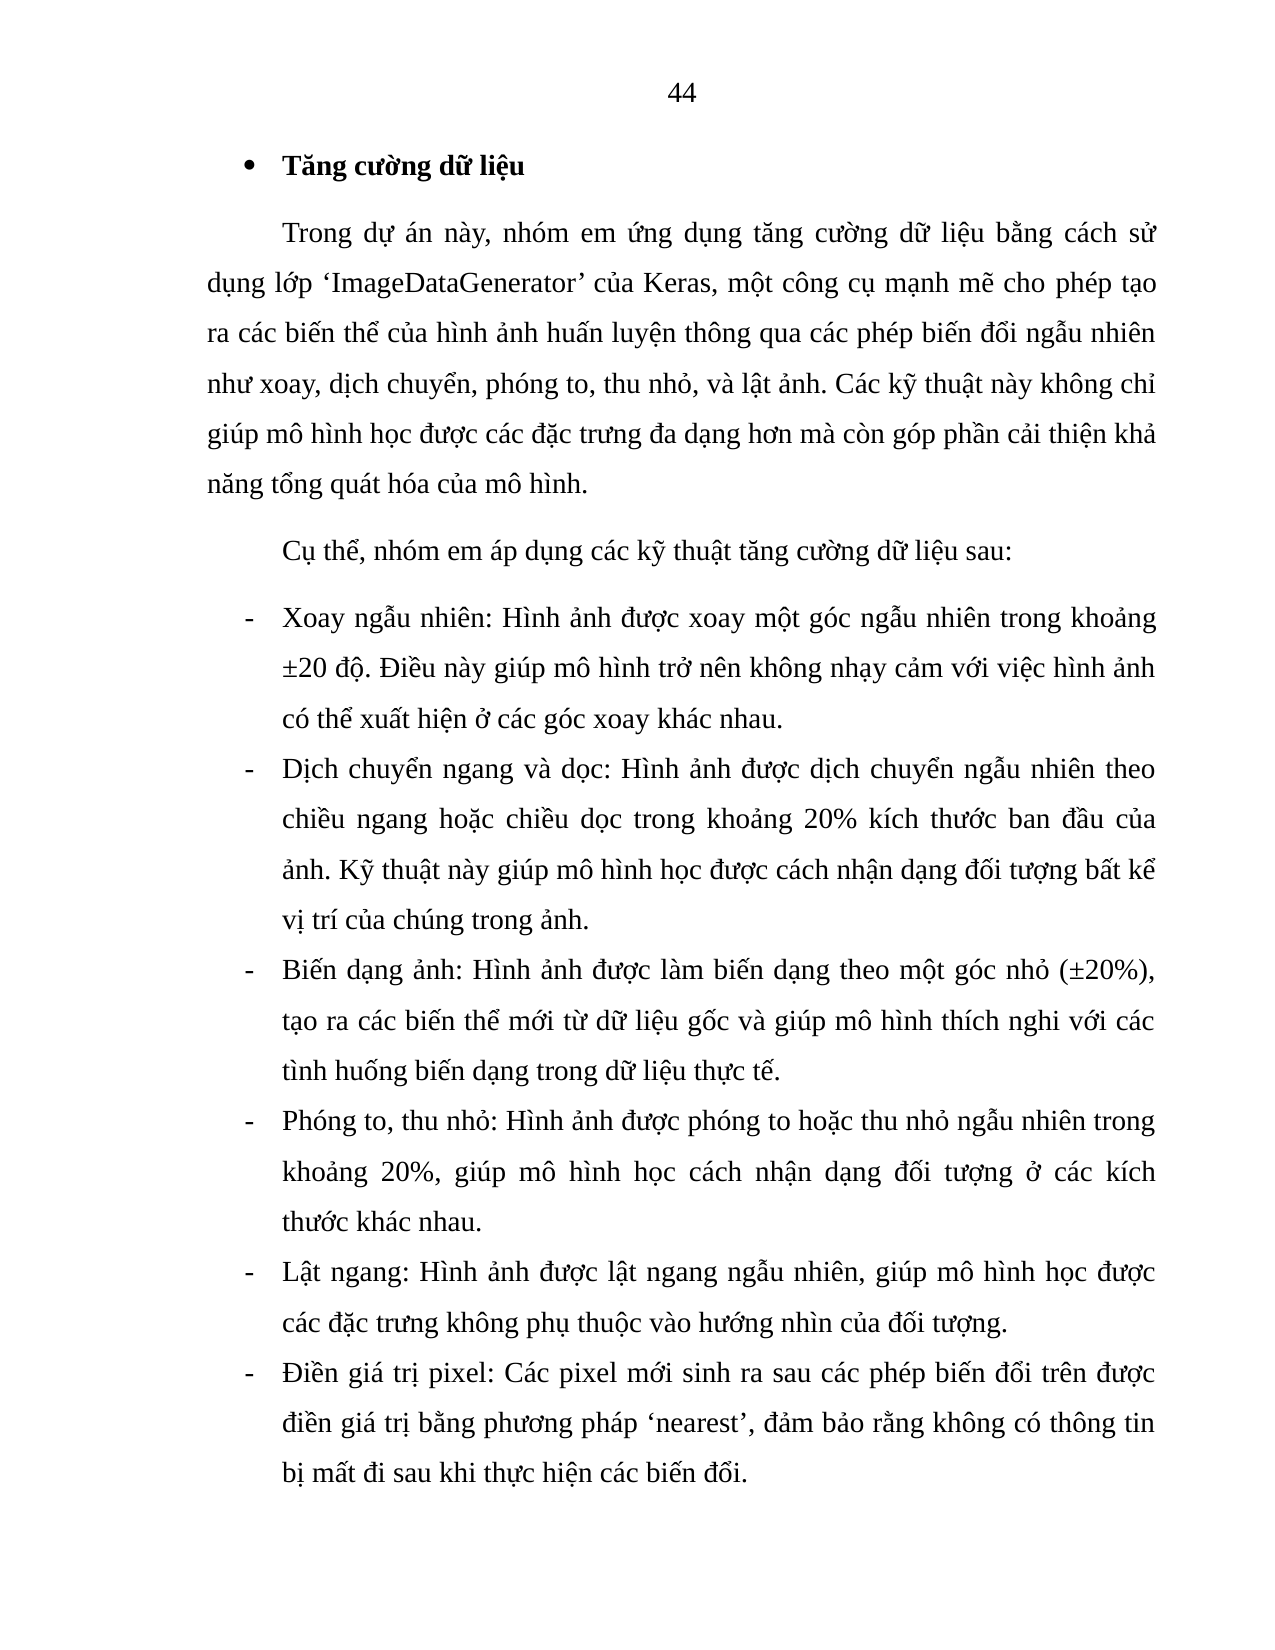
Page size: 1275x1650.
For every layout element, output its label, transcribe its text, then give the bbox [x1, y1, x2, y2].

list Phóng to, thu nhỏ: Hình ảnh được phóng to hoặc thu nhỏ ngẫu nhiên trong khoảng 20%, giúp mô hình học cách nhận dạng đối tượng ở các kích thước khác nhau. [244, 1103, 1157, 1238]
list Dịch chuyển ngang và dọc: Hình ảnh được dịch chuyển ngẫu nhiên theo chiều ngang hoặc chiều dọc trong khoảng 20% kích thước ban đầu của ảnh. Kỹ thuật này giúp mô hình học được cách nhận dạng đối tượng bất kể vị trí của chúng trong ảnh. [244, 751, 1157, 936]
list Biến dạng ảnh: Hình ảnh được làm biến dạng theo một góc nhỏ (±20%), tạo ra các biến thể mới từ dữ liệu gốc và giúp mô hình thích nghi với các tình huống biến dạng trong dữ liệu thực tế. [244, 952, 1157, 1087]
list Xoay ngẫu nhiên: Hình ảnh được xoay một góc ngẫu nhiên trong khoảng ±20 độ. Điều này giúp mô hình trở nên không nhạy cảm với việc hình ảnh có thể xuất hiện ở các góc xoay khác nhau. [244, 600, 1157, 734]
text Cụ thể, nhóm em áp dụng các kỹ thuật tăng cường dữ liệu sau: [207, 533, 1157, 567]
list Lật ngang: Hình ảnh được lật ngang ngẫu nhiên, giúp mô hình học được các đặc trưng không phụ thuộc vào hướng nhìn của đối tượng. [244, 1254, 1157, 1338]
list Điền giá trị pixel: Các pixel mới sinh ra sau các phép biến đổi trên được điền giá trị bằng phương pháp ‘nearest’, đảm bảo rằng không có thông tin bị mất đi sau khi thực hiện các biến đổi. [244, 1355, 1157, 1489]
text Trong dự án này, nhóm em ứng dụng tăng cường dữ liệu bằng cách sử dụng lớp ‘ImageDataGenerator’ của Keras, một công cụ mạnh mẽ cho phép tạo ra các biến thể của hình ảnh huấn luyện thông qua các phép biến đổi ngẫu nhiên như xoay, dịch chuyển, phóng to, thu nhỏ, và lật ảnh. Các kỹ thuật này không chỉ giúp mô hình học được các đặc trưng đa dạng hơn mà còn góp phần cải thiện khả năng tổng quát hóa của mô hình. [207, 215, 1157, 500]
list Tăng cường dữ liệu [244, 148, 1157, 181]
